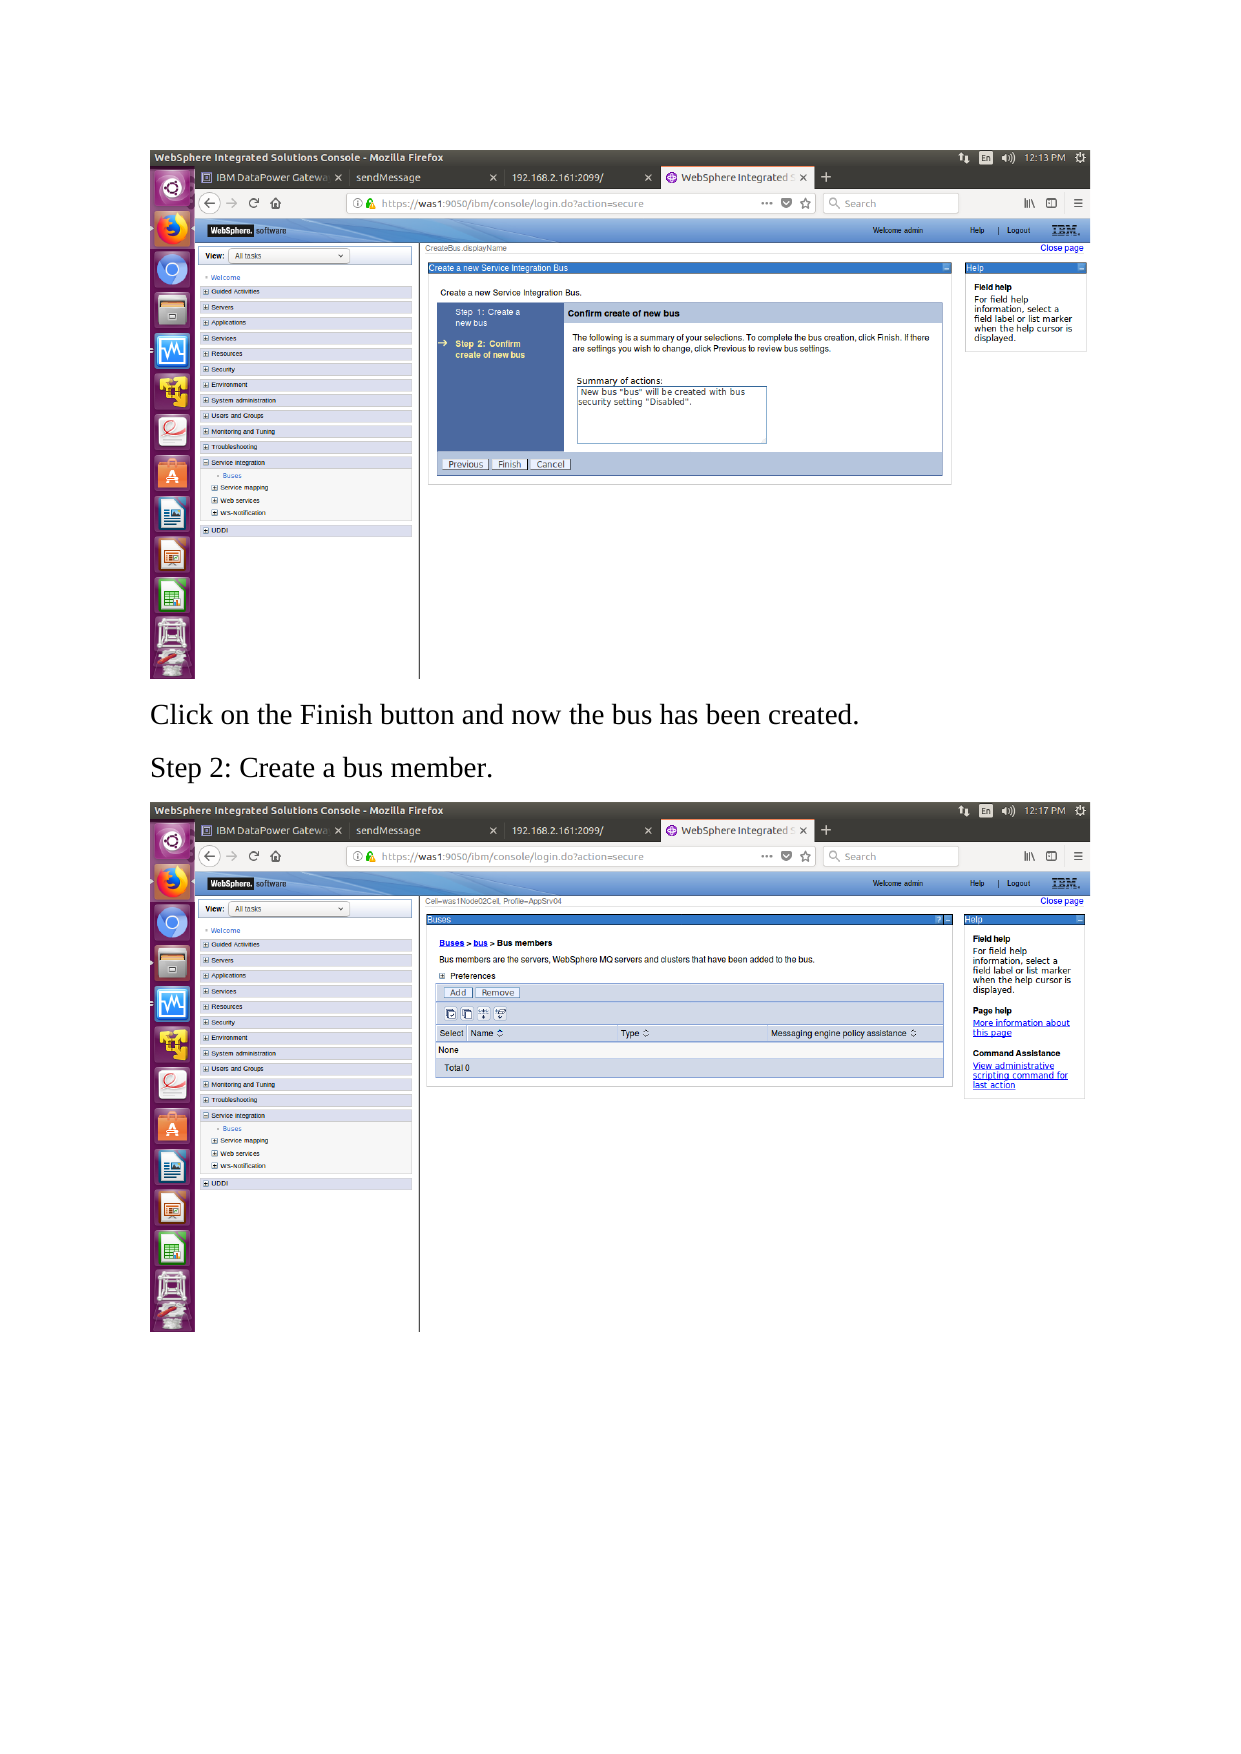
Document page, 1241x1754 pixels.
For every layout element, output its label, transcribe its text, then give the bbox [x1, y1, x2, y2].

picture [150, 802, 1091, 1332]
text Click on the Finish button and now the bus has been created. [150, 697, 1090, 731]
picture [150, 150, 1091, 679]
text Step 2: Create a bus member. [150, 750, 1090, 784]
